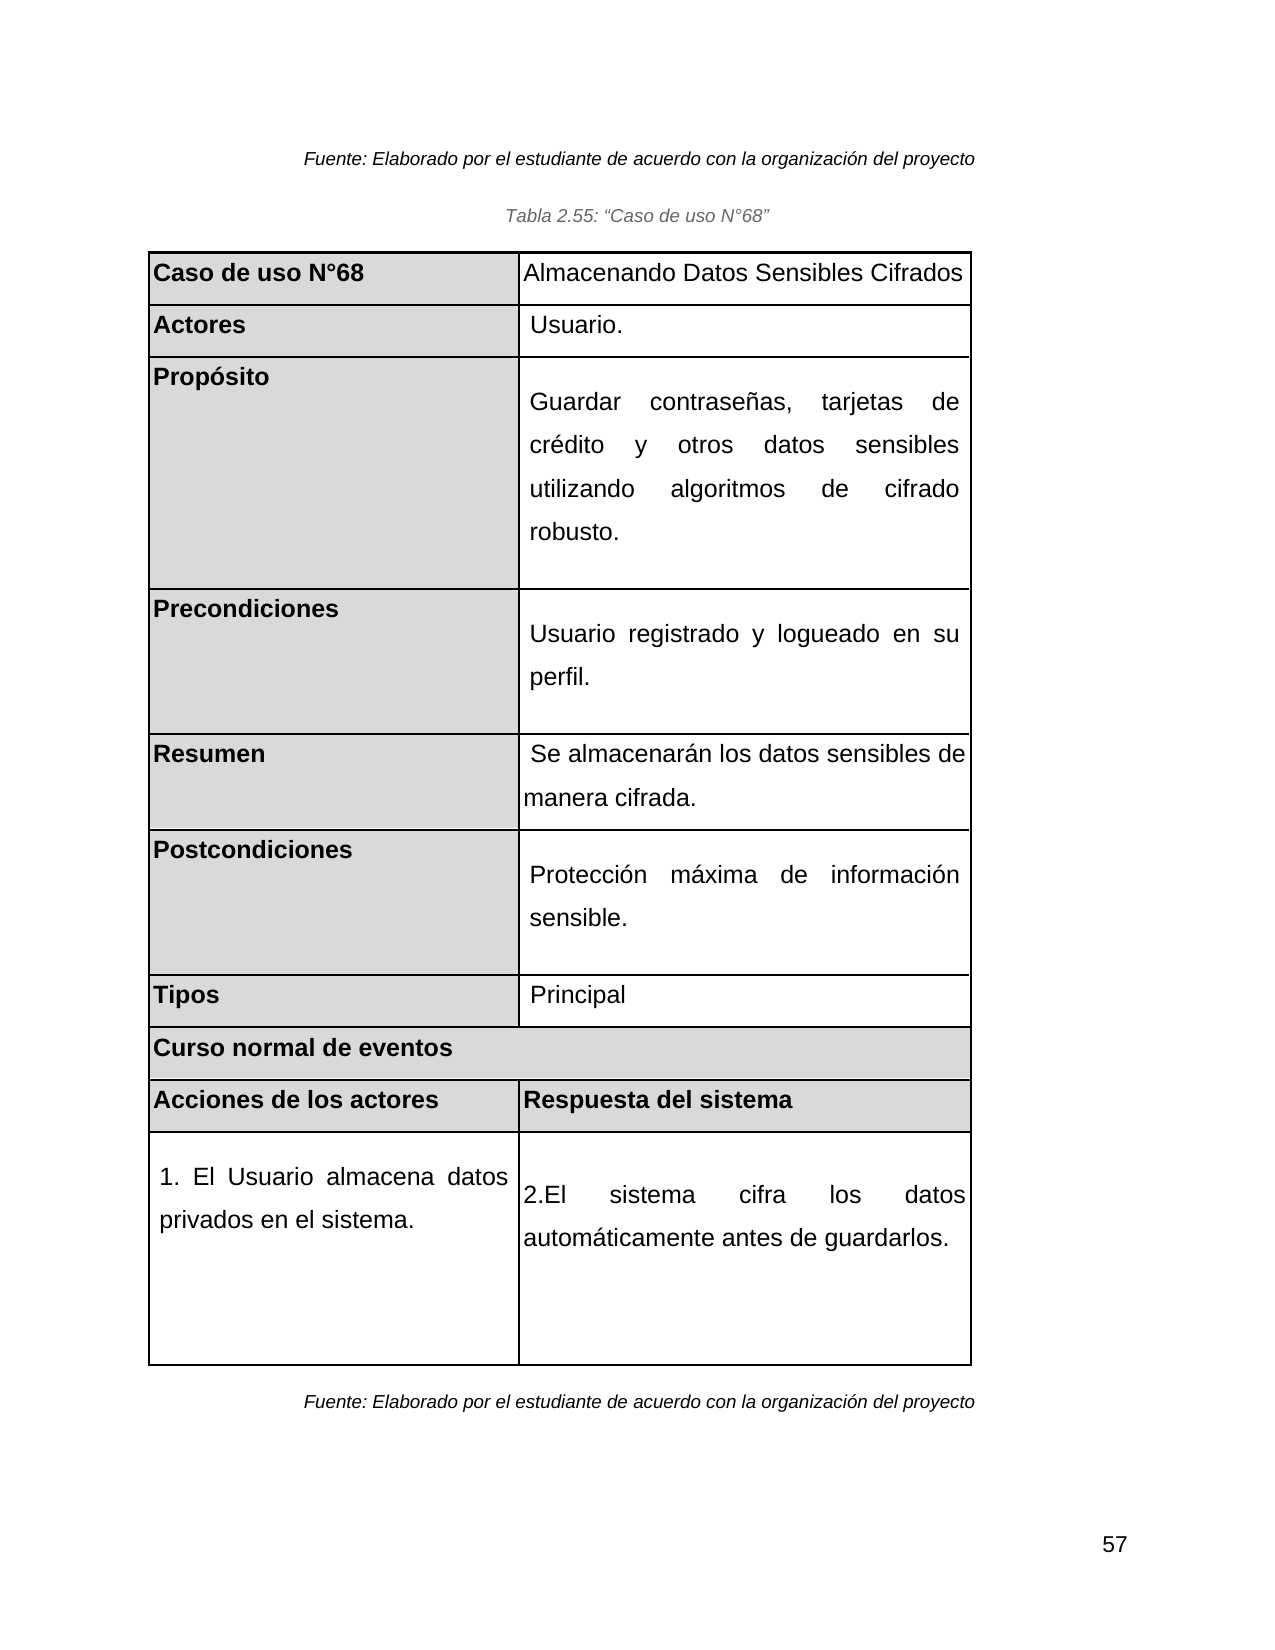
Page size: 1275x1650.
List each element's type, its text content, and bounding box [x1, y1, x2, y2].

table_cell Tipos [150, 976, 518, 1026]
text Fuente: Elaborado por el estudiante de acuerdo con la organización del proyecto [148, 1391, 1127, 1412]
table_cell Actores [150, 306, 518, 356]
table_cell 2.El sistema cifra los datos automáticamente antes de guardarlos. [520, 1133, 970, 1364]
table_header Caso de uso N°68 [150, 254, 518, 304]
table_cell Se almacenarán los datos sensibles de manera cifrada. [520, 733, 970, 828]
table_cell Usuario. [520, 306, 970, 356]
table_cell Usuario registrado y logueado en su perfil. [520, 588, 970, 733]
table_cell Postcondiciones [150, 831, 518, 974]
table_cell Principal [520, 974, 970, 1026]
table_cell Precondiciones [150, 590, 518, 733]
table_cell Protección máxima de información sensible. [520, 829, 970, 974]
text Fuente: Elaborado por el estudiante de acuerdo con la organización del proyecto [148, 148, 1127, 169]
subtitle Tabla 2.55: “Caso de uso N°68” [148, 205, 1127, 226]
table_cell Respuesta del sistema [520, 1081, 970, 1131]
table_header Almacenando Datos Sensibles Cifrados [520, 254, 970, 304]
table_cell Acciones de los actores [150, 1081, 518, 1131]
table_cell Guardar contraseñas, tarjetas de crédito y otros datos sensibles utilizando algoritmos de cifrado robusto. [520, 356, 970, 588]
table_cell Resumen [150, 735, 518, 828]
table_cell Propósito [150, 358, 518, 588]
table_cell Curso normal de eventos [150, 1028, 970, 1078]
table_cell 1. El Usuario almacena datos privados en el sistema. [150, 1133, 518, 1364]
